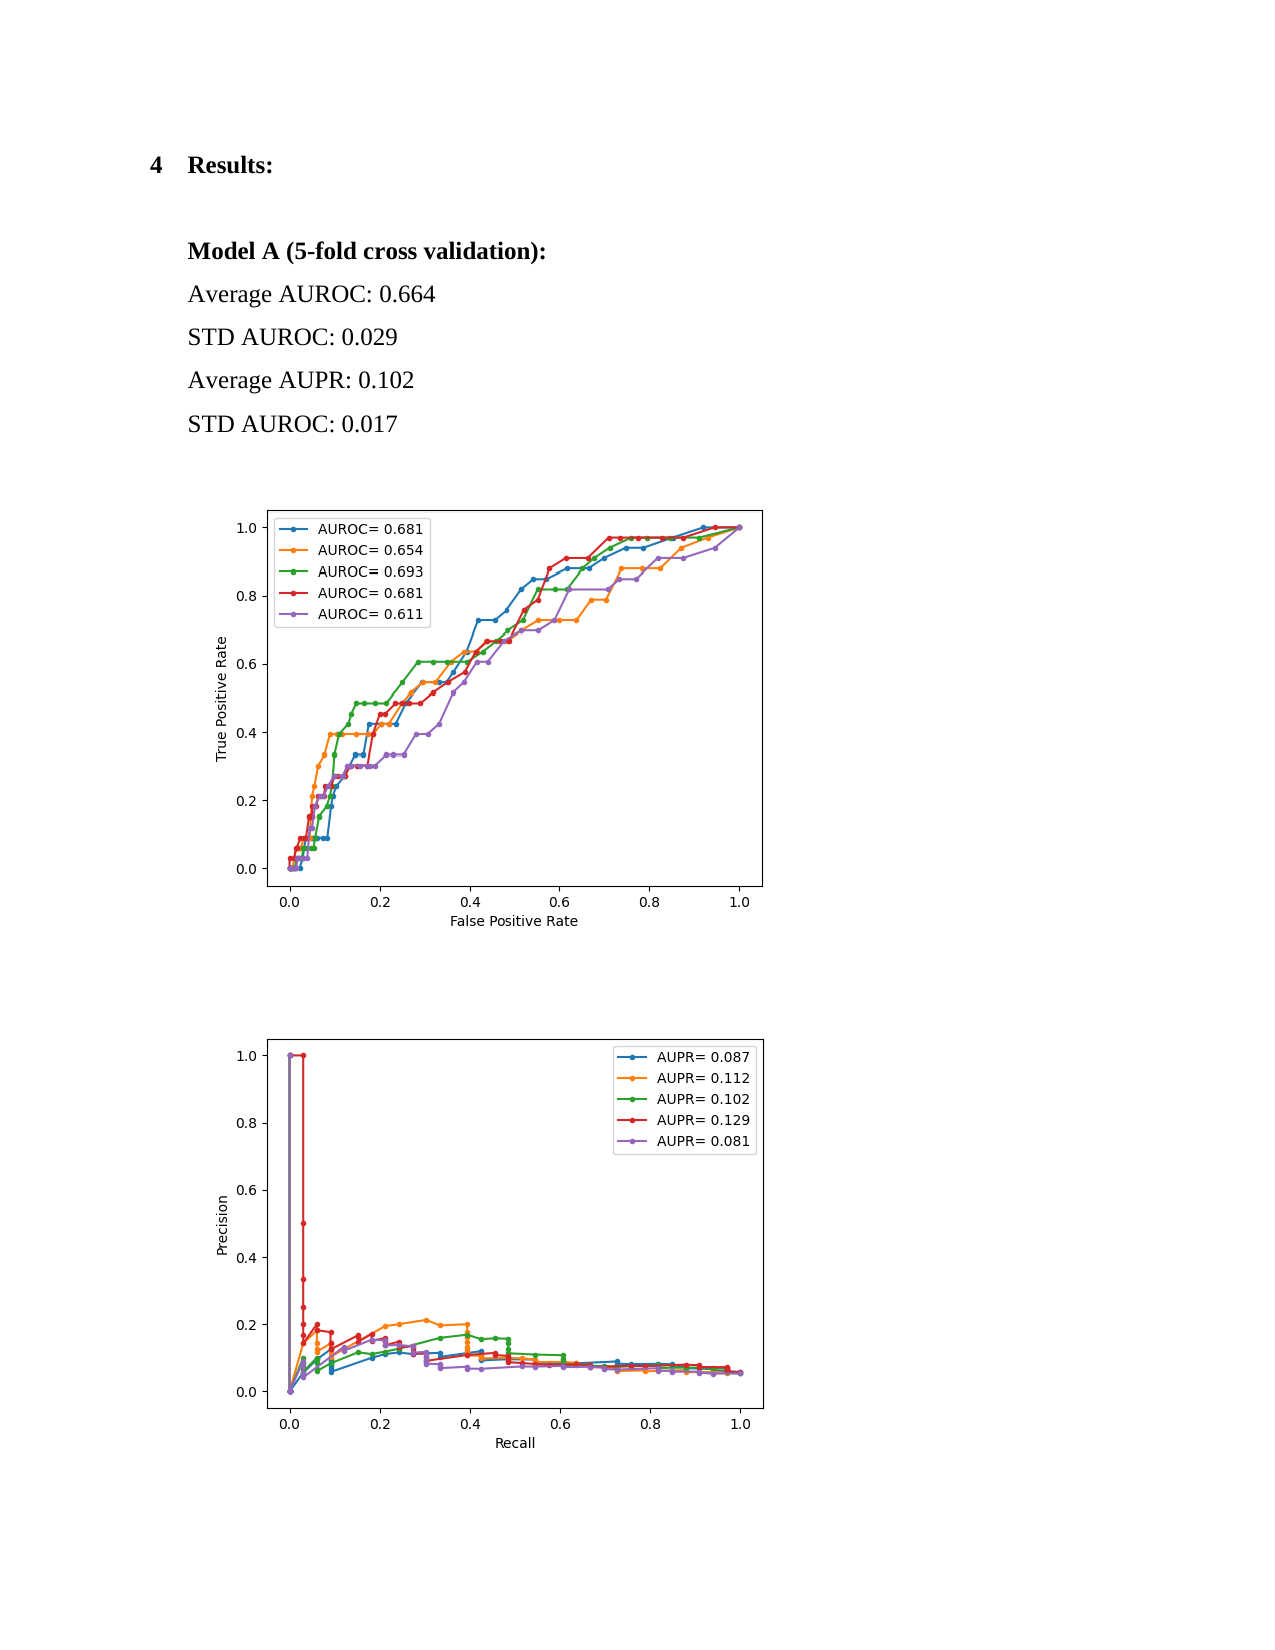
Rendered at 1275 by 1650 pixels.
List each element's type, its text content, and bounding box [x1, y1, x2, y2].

picture [187, 982, 826, 1461]
list Results: [150, 150, 1125, 179]
picture [187, 452, 825, 940]
text STD AUROC: 0.029 [187, 322, 1125, 351]
text STD AUROC: 0.017 [187, 409, 1125, 437]
text Model A (5-fold cross validation): [187, 236, 1125, 265]
text Average AUROC: 0.664 [187, 279, 1125, 308]
text Average AUPR: 0.102 [187, 366, 1125, 394]
